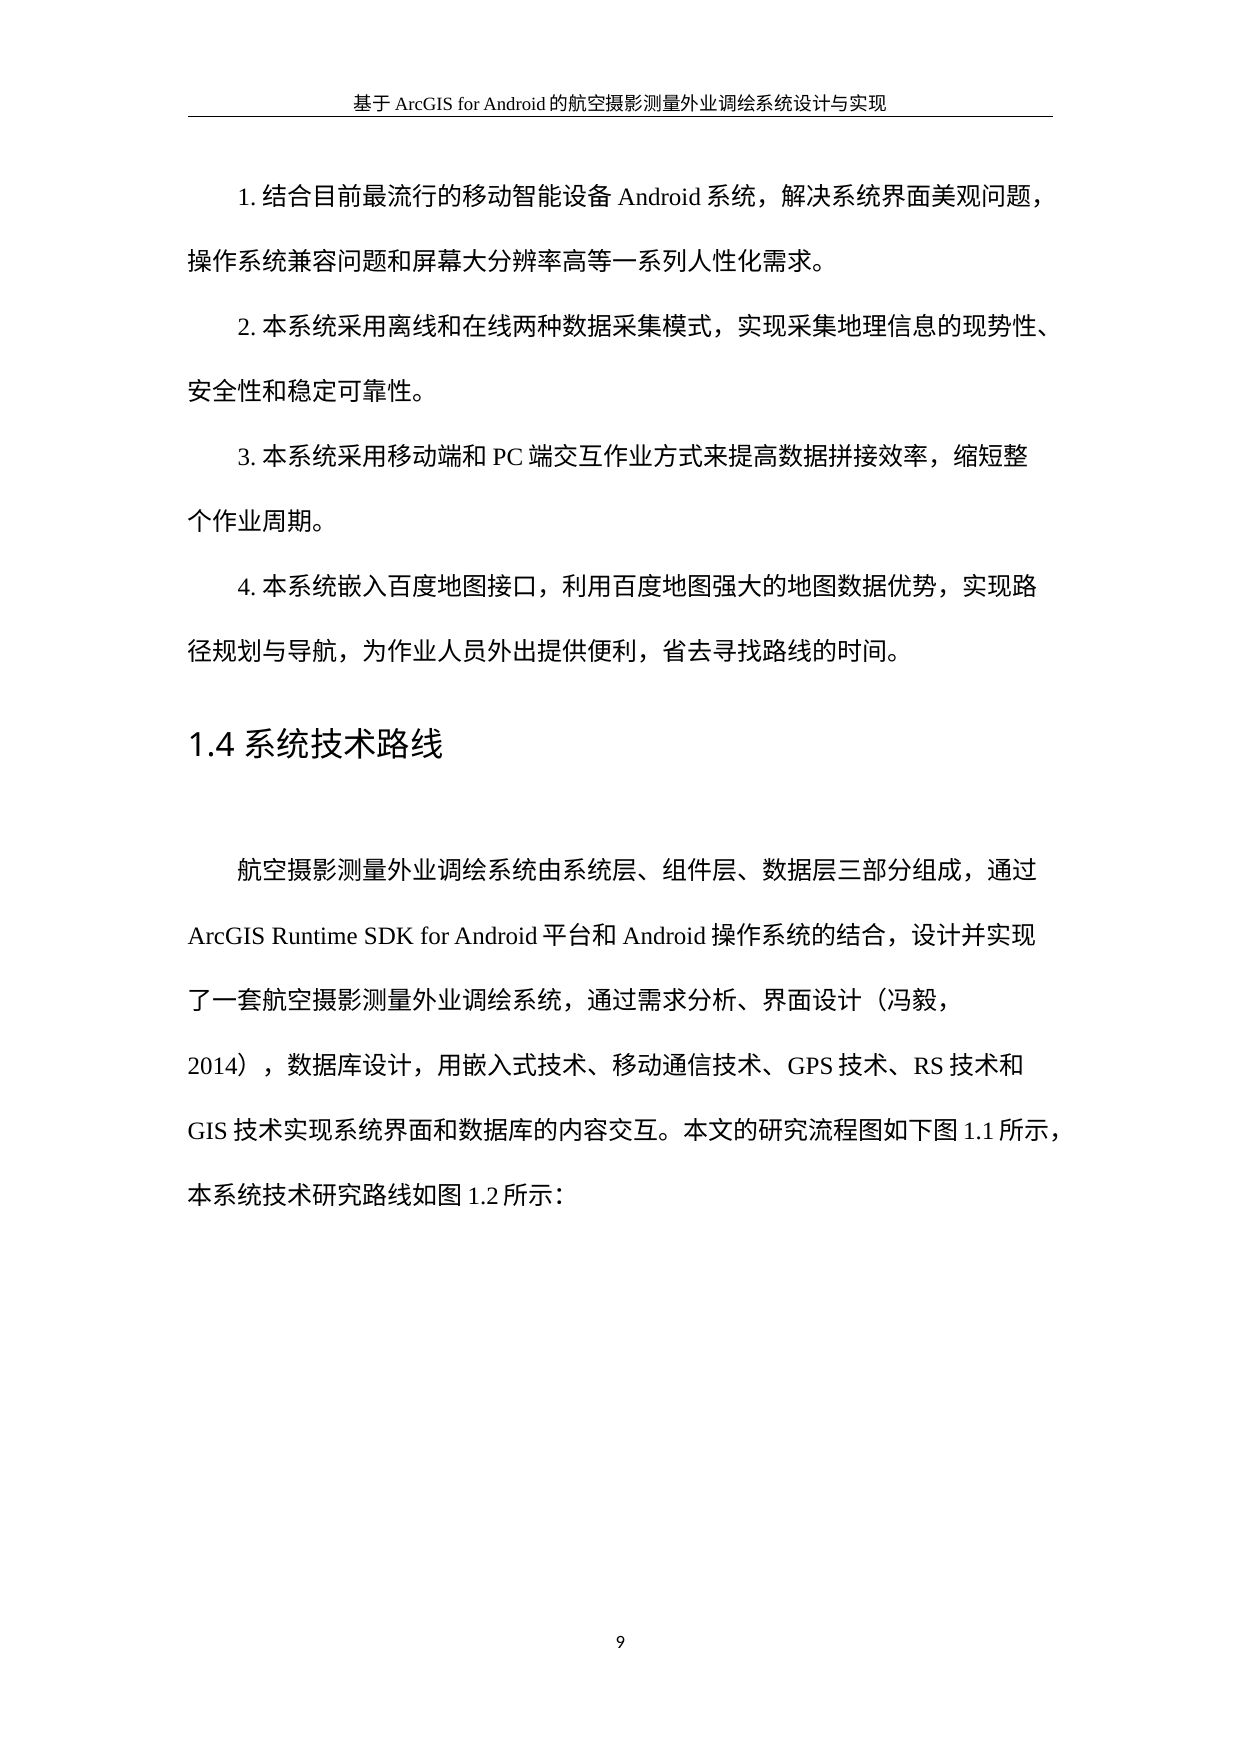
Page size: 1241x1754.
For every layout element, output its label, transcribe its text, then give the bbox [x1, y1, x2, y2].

text 2. 本系统采用离线和在线两种数据采集模式，实现采集地理信息的现势性、安全性和稳定可靠性。 [187, 292, 1053, 422]
text 1. 结合目前最流行的移动智能设备Android系统，解决系统界面美观问题，操作系统兼容问题和屏幕大分辨率高等一系列人性化需求。 [187, 162, 1053, 292]
text 航空摄影测量外业调绘系统由系统层、组件层、数据层三部分组成，通过ArcGIS Runtime SDK for Android平台和Android操作系统的结合，设计并实现了一套航空摄影测量外业调绘系统，通过需求分析、界面设计（冯毅，2014），数据库设计，用嵌入式技术、移动通信技术、GPS技术、RS技术和GIS技术实现系统界面和数据库的内容交互。本文的研究流程图如下图1.1所示，本系统技术研究路线如图1.2所示： [187, 836, 1053, 1226]
subtitle 1.4 系统技术路线 [187, 709, 1053, 774]
text 4. 本系统嵌入百度地图接口，利用百度地图强大的地图数据优势，实现路径规划与导航，为作业人员外出提供便利，省去寻找路线的时间。 [187, 552, 1053, 682]
text 3. 本系统采用移动端和PC端交互作业方式来提高数据拼接效率，缩短整个作业周期。 [187, 422, 1053, 552]
